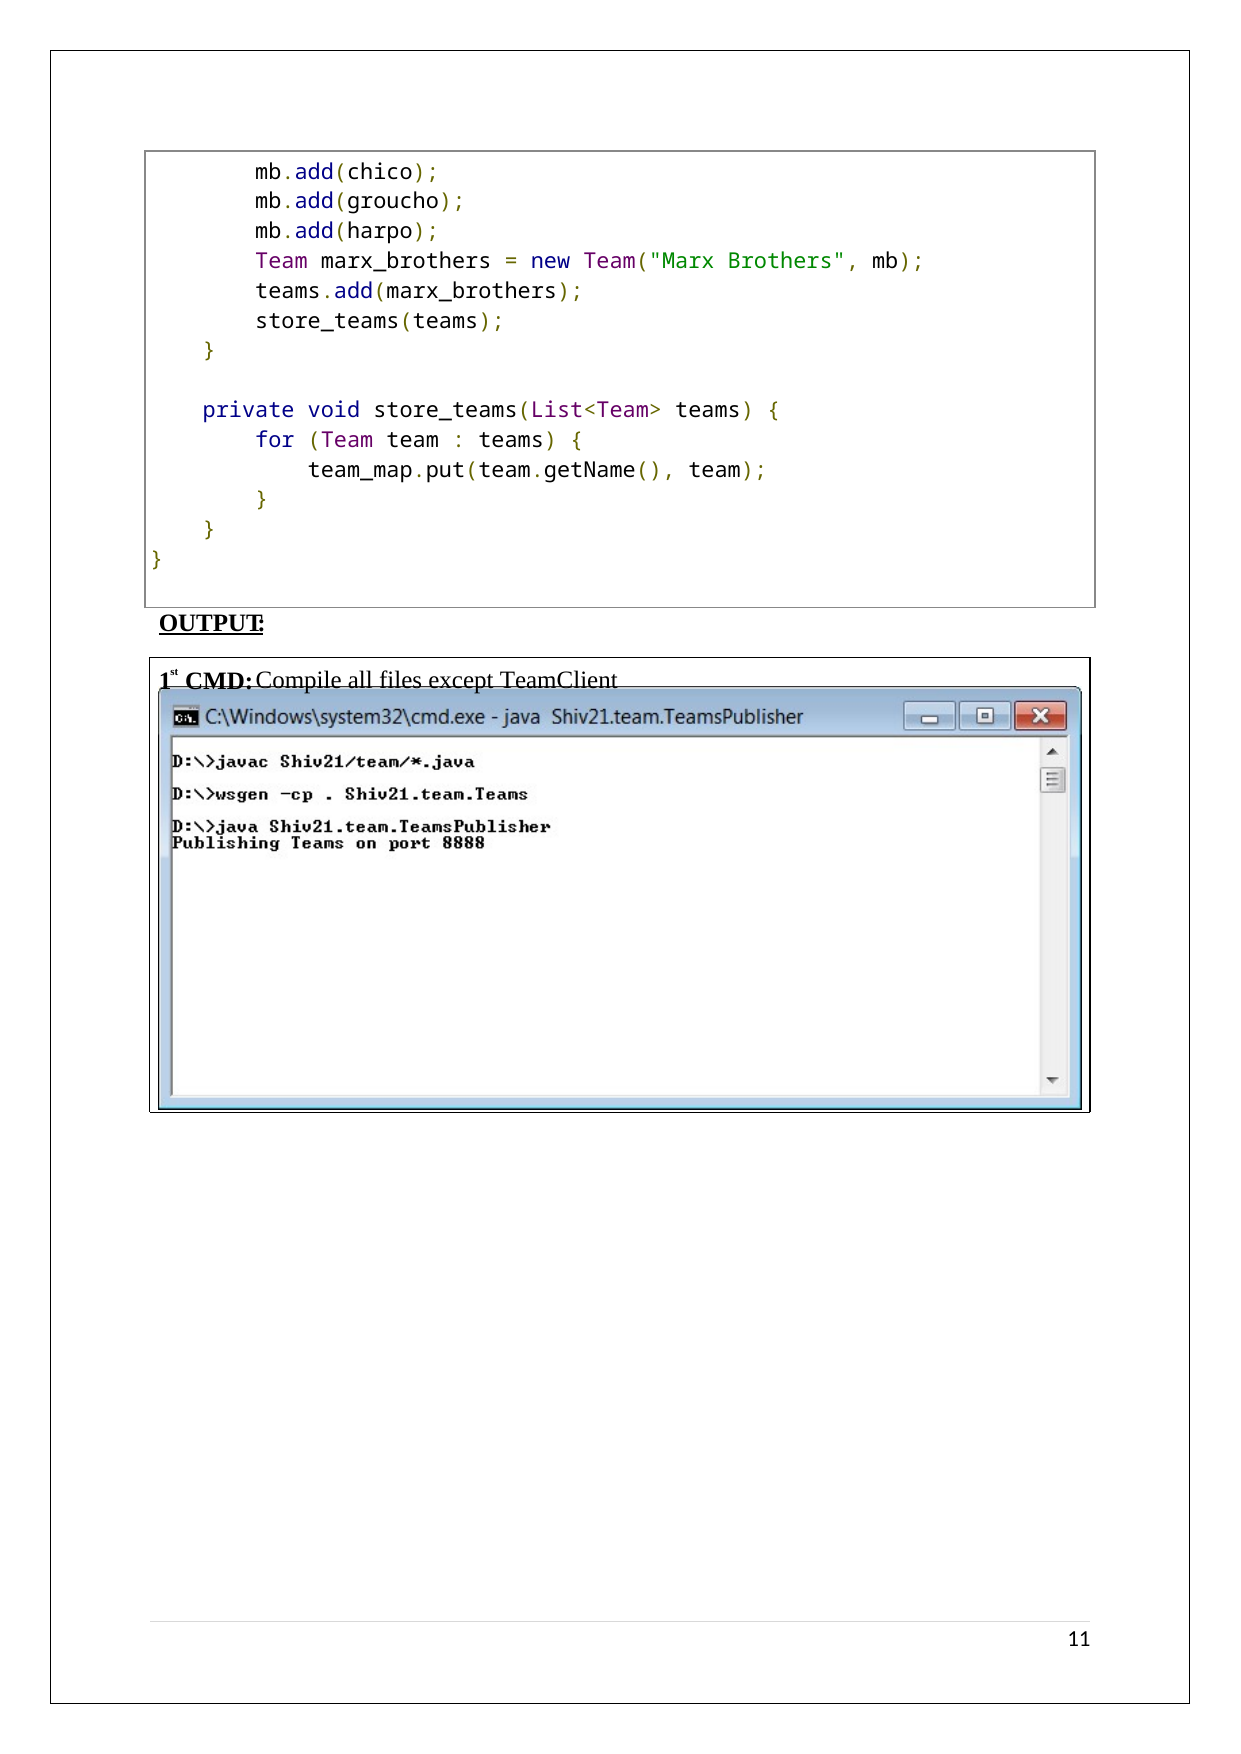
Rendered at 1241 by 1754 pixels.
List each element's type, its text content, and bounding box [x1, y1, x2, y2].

text teams.add(marx_brothers); [150, 275, 1090, 305]
picture [158, 686, 1082, 1110]
text Team marx_brothers = new Team("Marx Brothers", mb); [150, 245, 1090, 275]
text } [150, 483, 1090, 513]
text team_map.put(team.getName(), team); [150, 454, 1090, 483]
text mb.add(chico); [146, 152, 1094, 186]
text private void store_teams(List<Team> teams) { [150, 394, 1090, 424]
text store_teams(teams); [150, 305, 1090, 334]
text mb.add(harpo); [150, 215, 1090, 245]
text } [150, 334, 1090, 364]
text mb.add(groucho); [150, 186, 1090, 215]
text } [150, 543, 1090, 573]
text for (Team team : teams) { [150, 424, 1090, 454]
text } [150, 513, 1090, 543]
